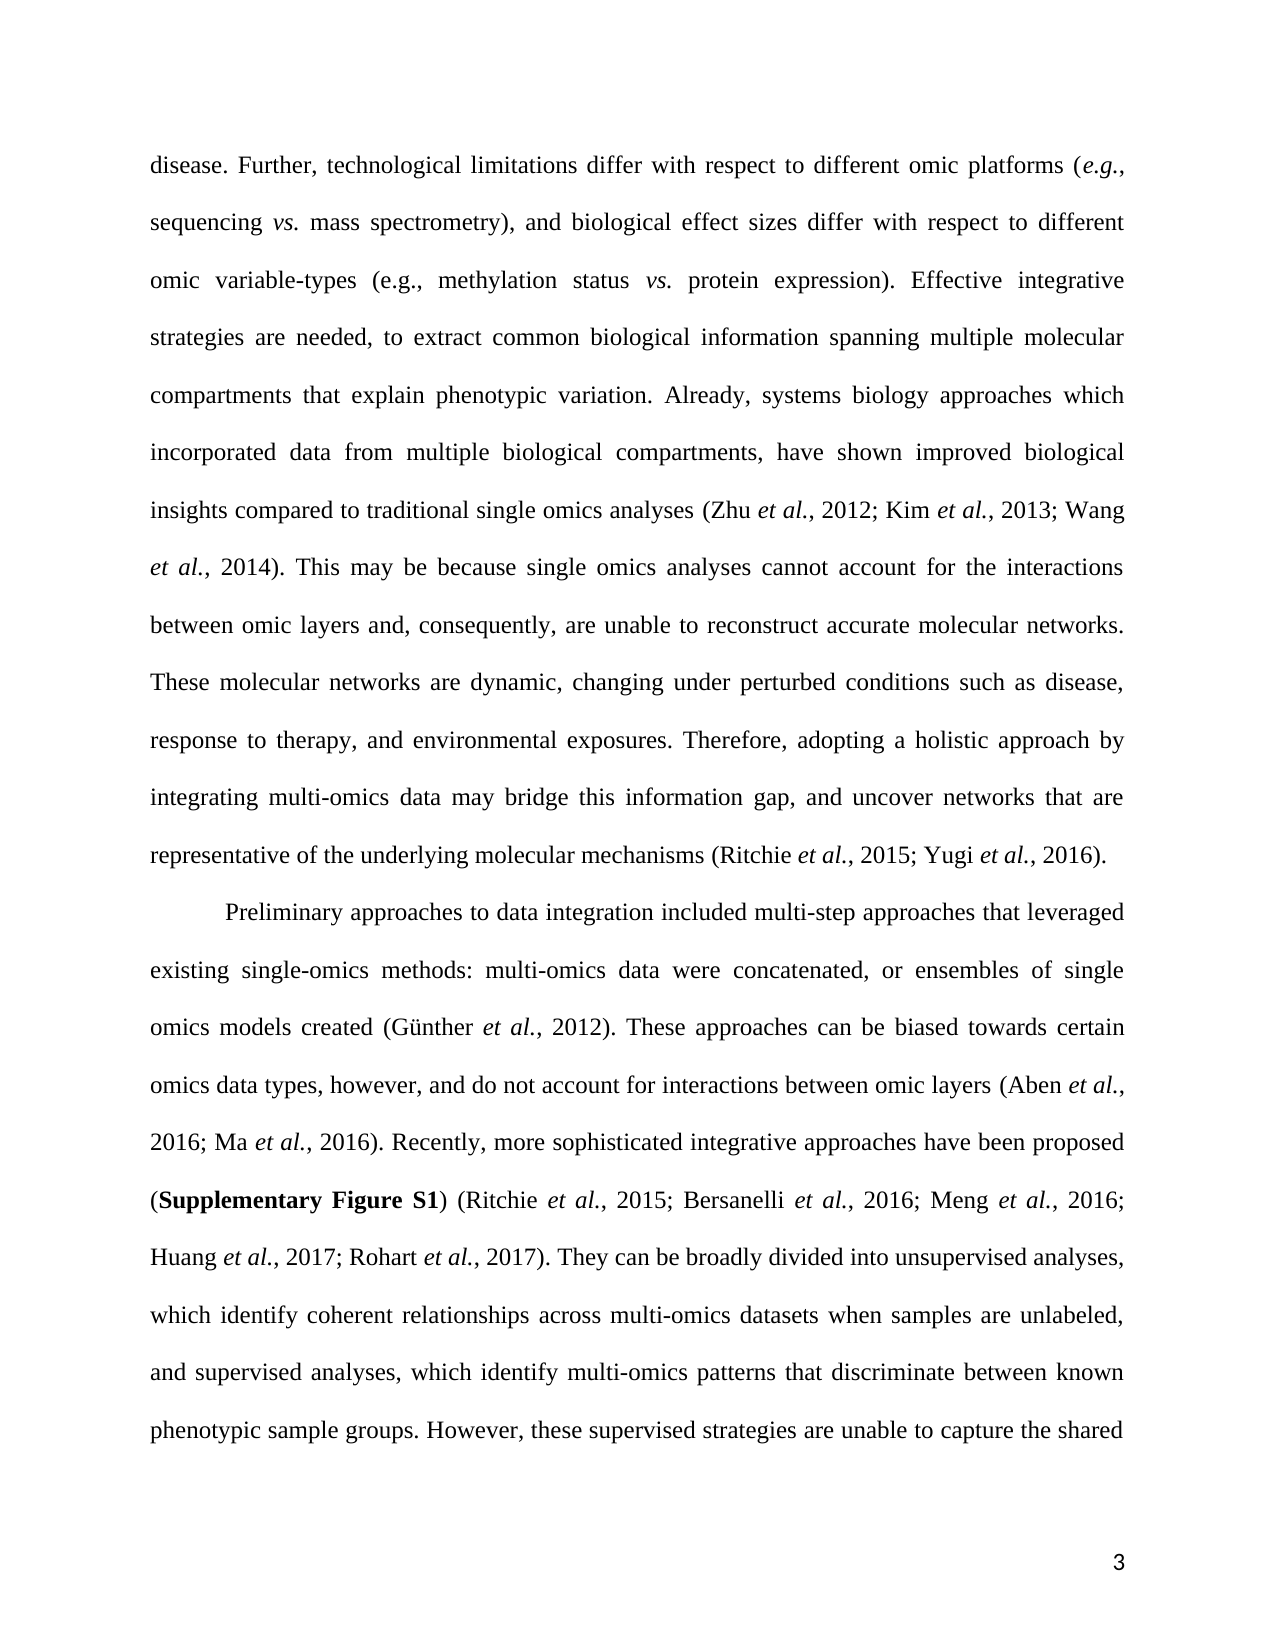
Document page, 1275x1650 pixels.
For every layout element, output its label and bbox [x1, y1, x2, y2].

text [150, 897, 1125, 1444]
text [150, 150, 1125, 869]
